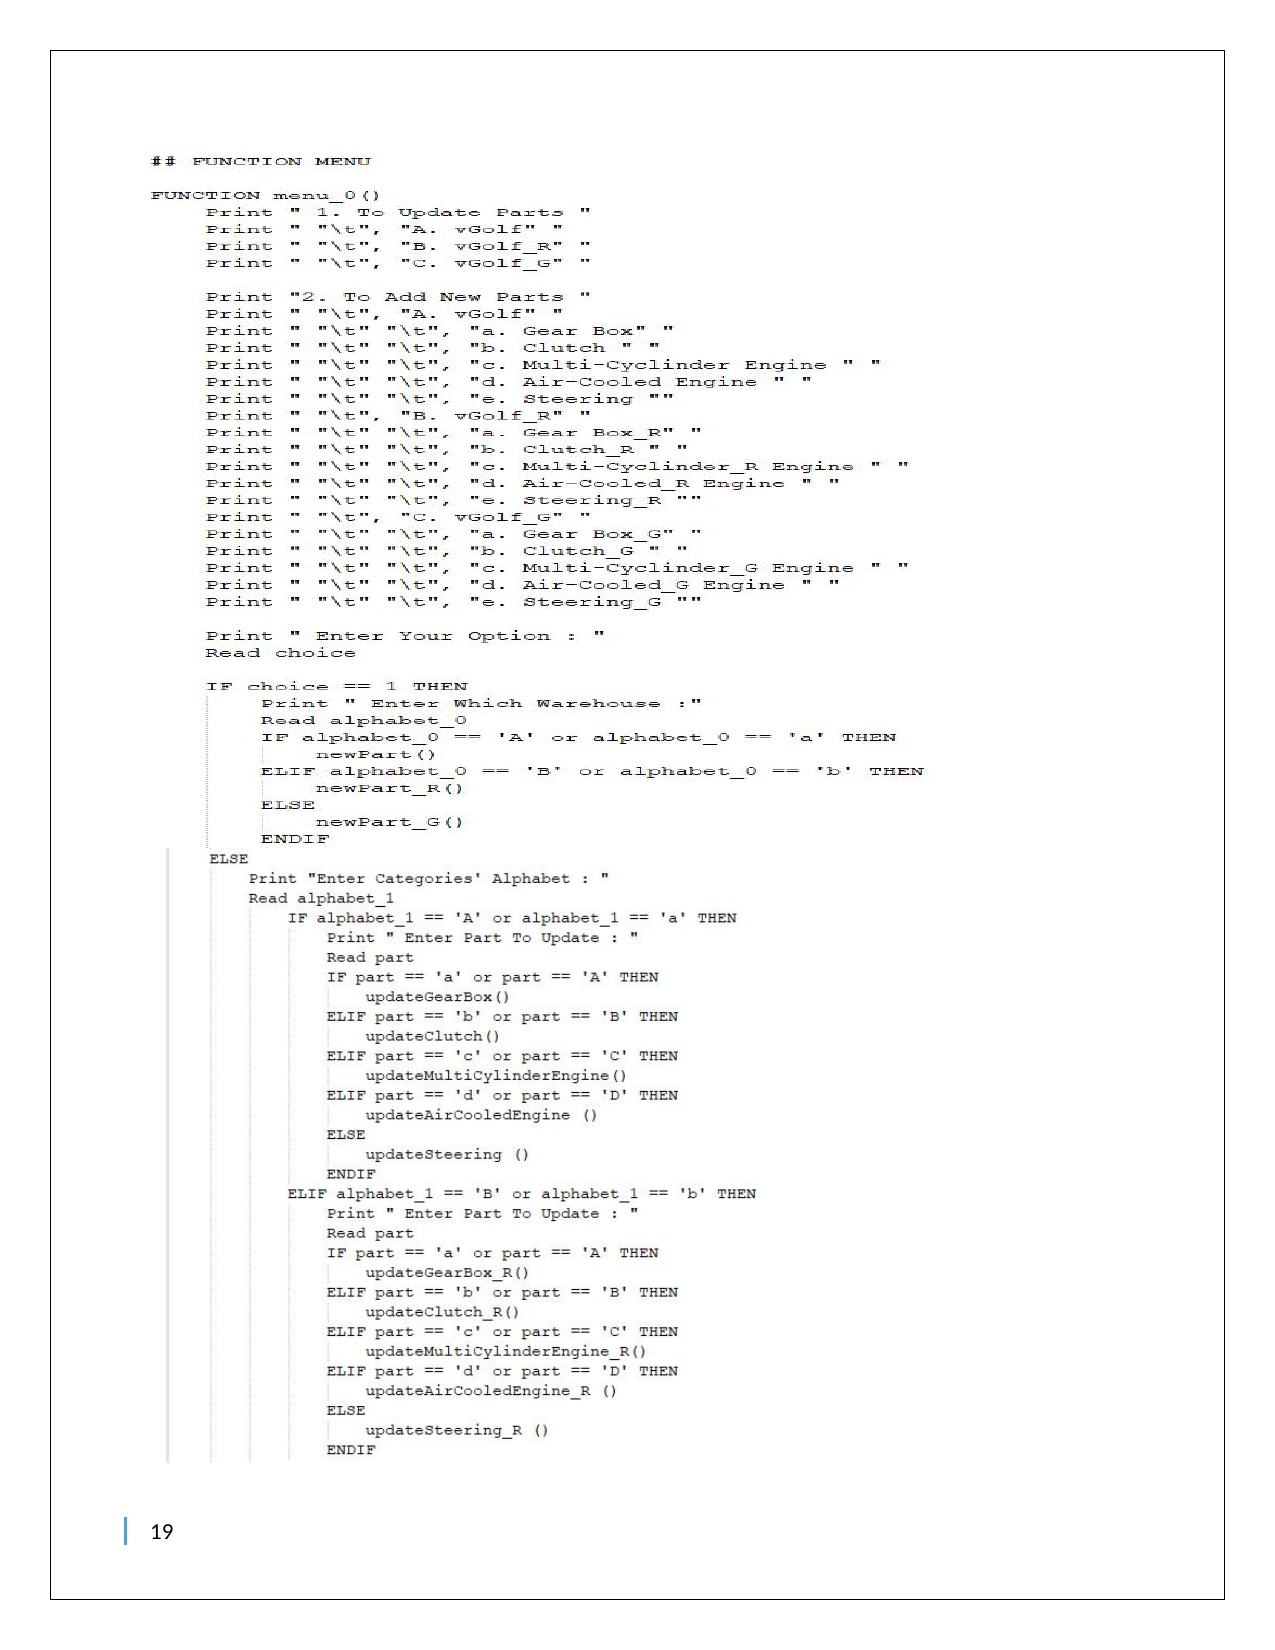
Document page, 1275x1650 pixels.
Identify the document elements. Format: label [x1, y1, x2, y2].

picture [150, 150, 946, 1463]
